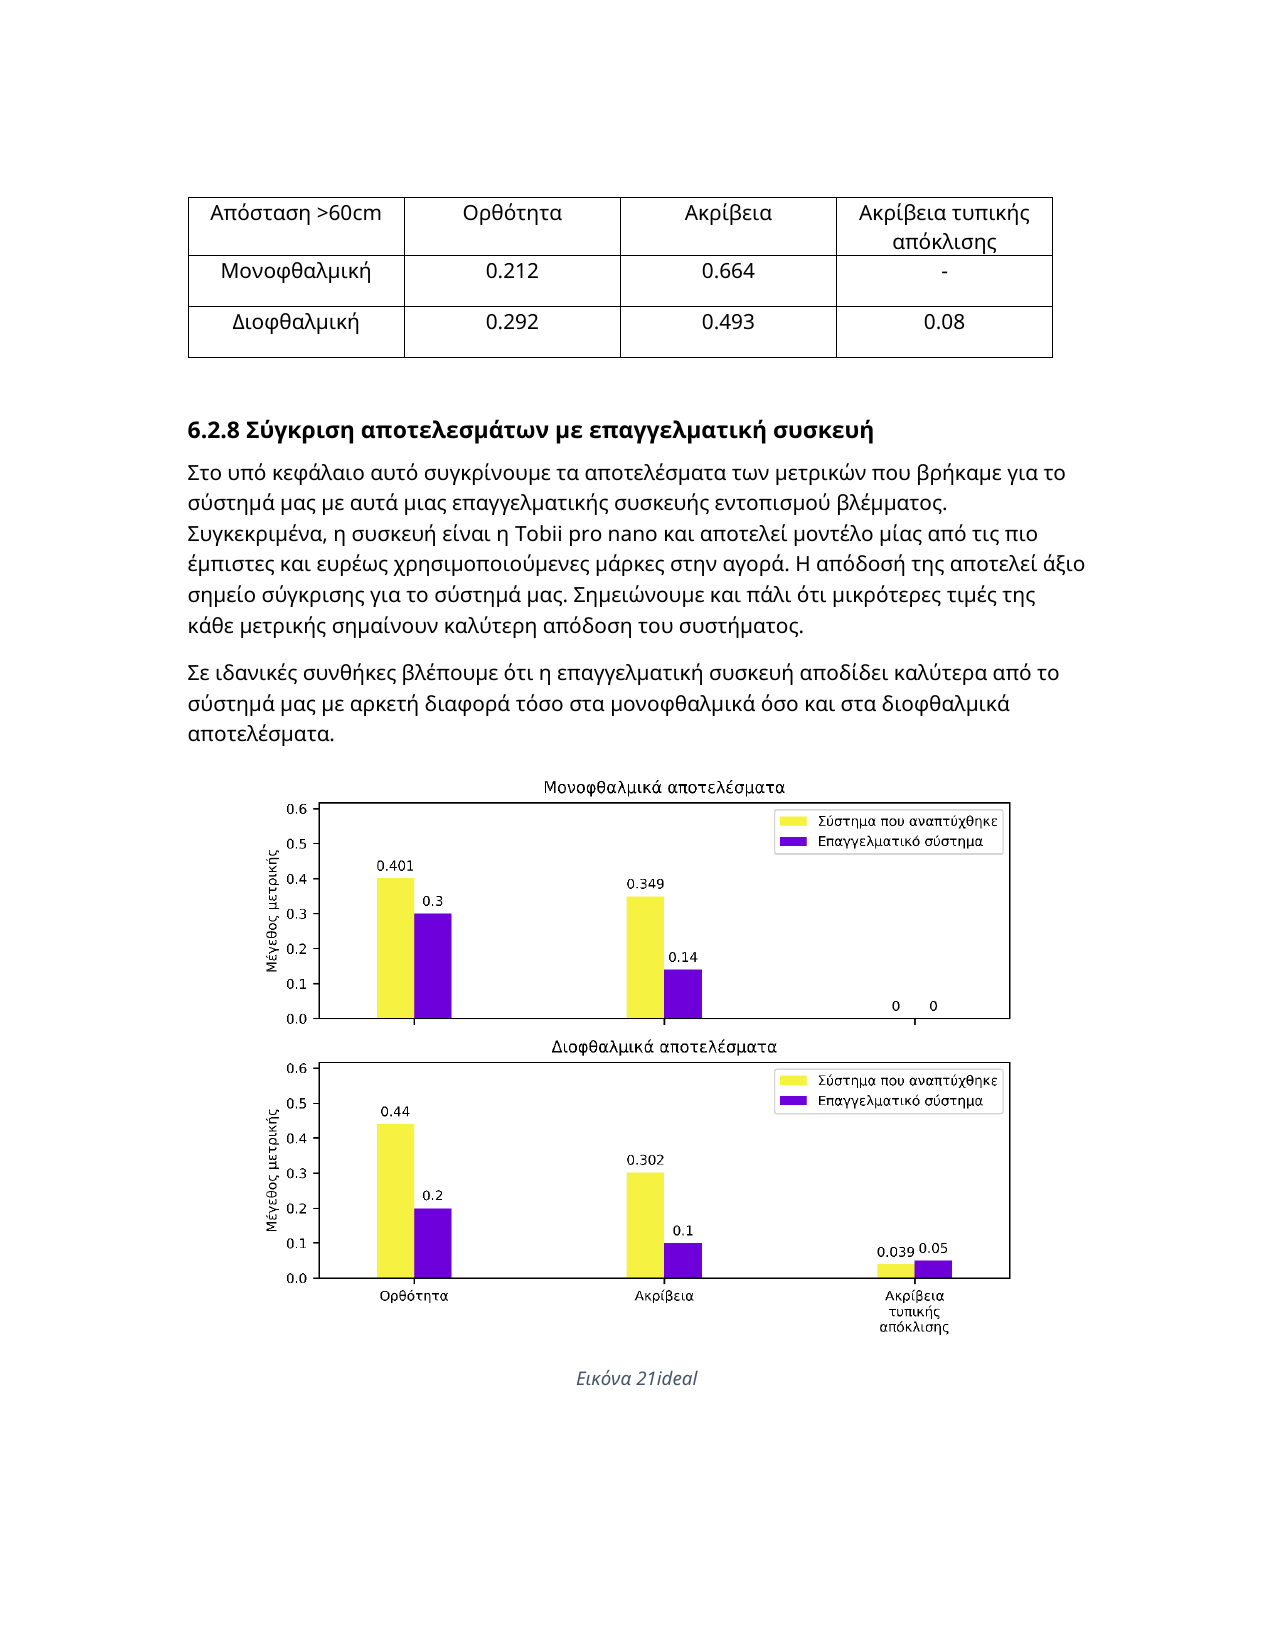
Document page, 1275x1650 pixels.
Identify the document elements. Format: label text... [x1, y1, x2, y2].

table_cell - [837, 256, 1052, 306]
table_header Απόσταση >60cm [189, 198, 404, 255]
table_header Ακρίβεια [621, 198, 836, 255]
table_cell 0.664 [621, 256, 836, 306]
text Στο υπό κεφάλαιο αυτό συγκρίνουμε τα αποτελέσματα των μετρικών που βρήκαμε για το σύστημά μας με αυτά μιας επαγγελματικής συσκευής εντοπισμού βλέμματος. Συγκεκριμένα, η συσκευή είναι η Tobii pro nano και αποτελεί μοντέλο μίας από τις πιο έμπιστες και ευρέως χρησιμοποιούμενες μάρκες στην αγορά. Η απόδοσή της αποτελεί άξιο σημείο σύγκρισης για το σύστημά μας. Σημειώνουμε και πάλι ότι μικρότερες τιμές της κάθε μετρικής σημαίνουν καλύτερη απόδοση του συστήματος. [187, 458, 1087, 639]
table_cell 0.493 [621, 307, 836, 357]
table_cell 0.292 [405, 307, 620, 357]
table_cell Διοφθαλμική [189, 307, 404, 357]
text Σε ιδανικές συνθήκες βλέπουμε ότι η επαγγελματική συσκευή αποδίδει καλύτερα από το σύστημά μας με αρκετή διαφορά τόσο στα μονοφθαλμικά όσο και στα διοφθαλμικά αποτελέσματα. [187, 658, 1087, 748]
table_cell 0.08 [837, 307, 1052, 357]
table_cell 0.212 [405, 256, 620, 306]
table_header Ακρίβεια τυπικής απόκλισης [837, 198, 1052, 255]
list 6.2.8 Σύγκριση αποτελεσμάτων με επαγγελματική συσκευή [187, 414, 1087, 445]
table_header Ορθότητα [405, 198, 620, 255]
table_cell Μονοφθαλμική [189, 256, 404, 306]
picture [251, 766, 1024, 1347]
